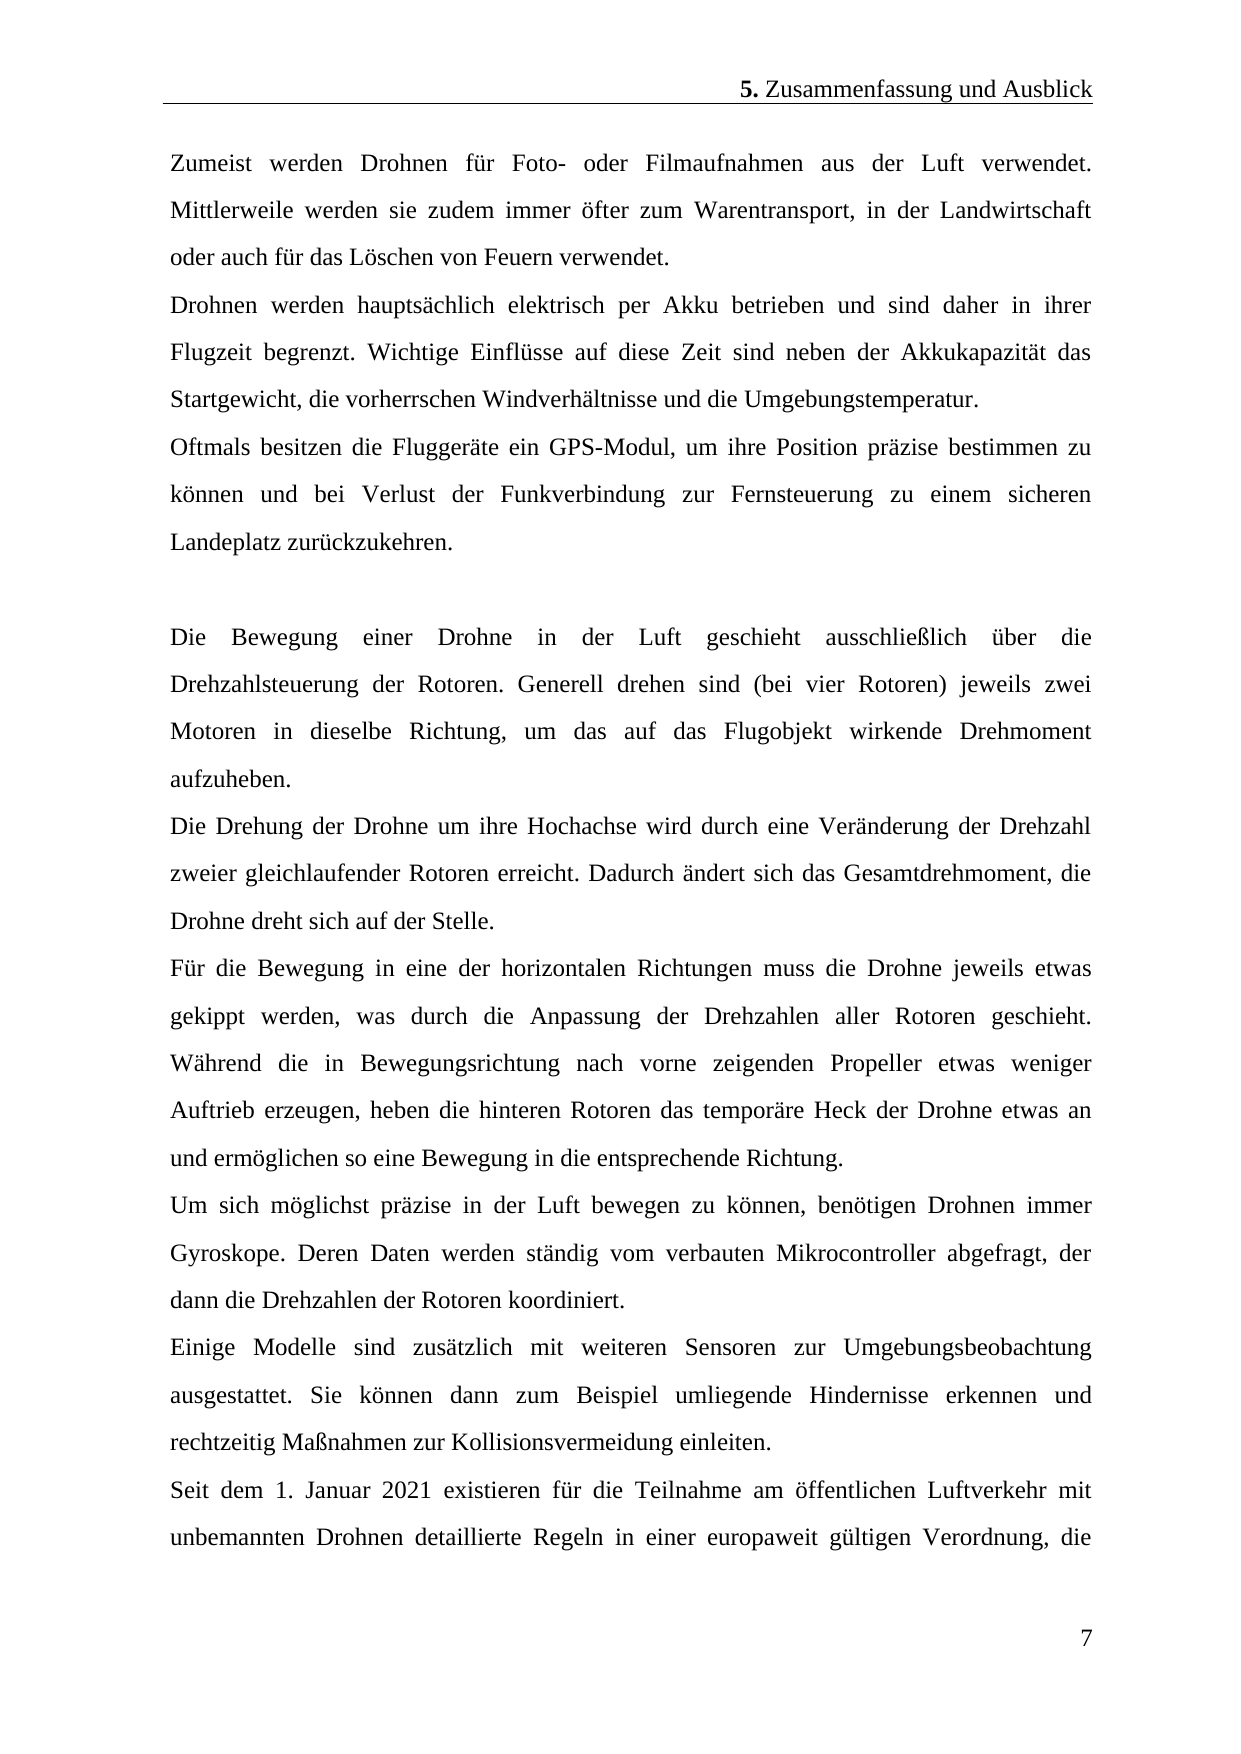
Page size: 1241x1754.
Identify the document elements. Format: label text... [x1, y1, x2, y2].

text Drohnen werden hauptsächlich elektrisch per Akku betrieben und sind daher in ihrer Flugzeit begrenzt. Wichtige Einflüsse auf diese Zeit sind neben der Akkukapazität das Startgewicht, die vorherrschen Windverhältnisse und die Umgebungstemperatur. [170, 290, 1093, 413]
text Für die Bewegung in eine der horizontalen Richtungen muss die Drohne jeweils etwas gekippt werden, was durch die Anpassung der Drehzahlen aller Rotoren geschieht. Während die in Bewegungsrichtung nach vorne zeigenden Propeller etwas weniger Auftrieb erzeugen, heben die hinteren Rotoren das temporäre Heck der Drohne etwas an und ermöglichen so eine Bewegung in die entsprechende Richtung. [170, 953, 1093, 1172]
text Einige Modelle sind zusätzlich mit weiteren Sensoren zur Umgebungsbeobachtung ausgestattet. Sie können dann zum Beispiel umliegende Hindernisse erkennen und rechtzeitig Maßnahmen zur Kollisionsvermeidung einleiten. [170, 1332, 1093, 1456]
text Die Drehung der Drohne um ihre Hochachse wird durch eine Veränderung der Drehzahl zweier gleichlaufender Rotoren erreicht. Dadurch ändert sich das Gesamtdrehmoment, die Drohne dreht sich auf der Stelle. [170, 811, 1093, 935]
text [170, 1475, 1093, 1551]
text Um sich möglichst präzise in der Luft bewegen zu können, benötigen Drohnen immer Gyroskope. Deren Daten werden ständig vom verbauten Mikrocontroller abgefragt, der dann die Drehzahlen der Rotoren koordiniert. [170, 1190, 1093, 1314]
text Die Bewegung einer Drohne in der Luft geschieht ausschließlich über die Drehzahlsteuerung der Rotoren. Generell drehen sind (bei vier Rotoren) jeweils zwei Motoren in dieselbe Richtung, um das auf das Flugobjekt wirkende Drehmoment aufzuheben. [170, 622, 1093, 792]
text Zumeist werden Drohnen für Foto- oder Filmaufnahmen aus der Luft verwendet. Mittlerweile werden sie zudem immer öfter zum Warentransport, in der Landwirtschaft oder auch für das Löschen von Feuern verwendet. [170, 148, 1093, 271]
text Oftmals besitzen die Fluggeräte ein GPS-Modul, um ihre Position präzise bestimmen zu können und bei Verlust der Funkverbindung zur Fernsteuerung zu einem sicheren Landeplatz zurückzukehren. [170, 432, 1093, 556]
